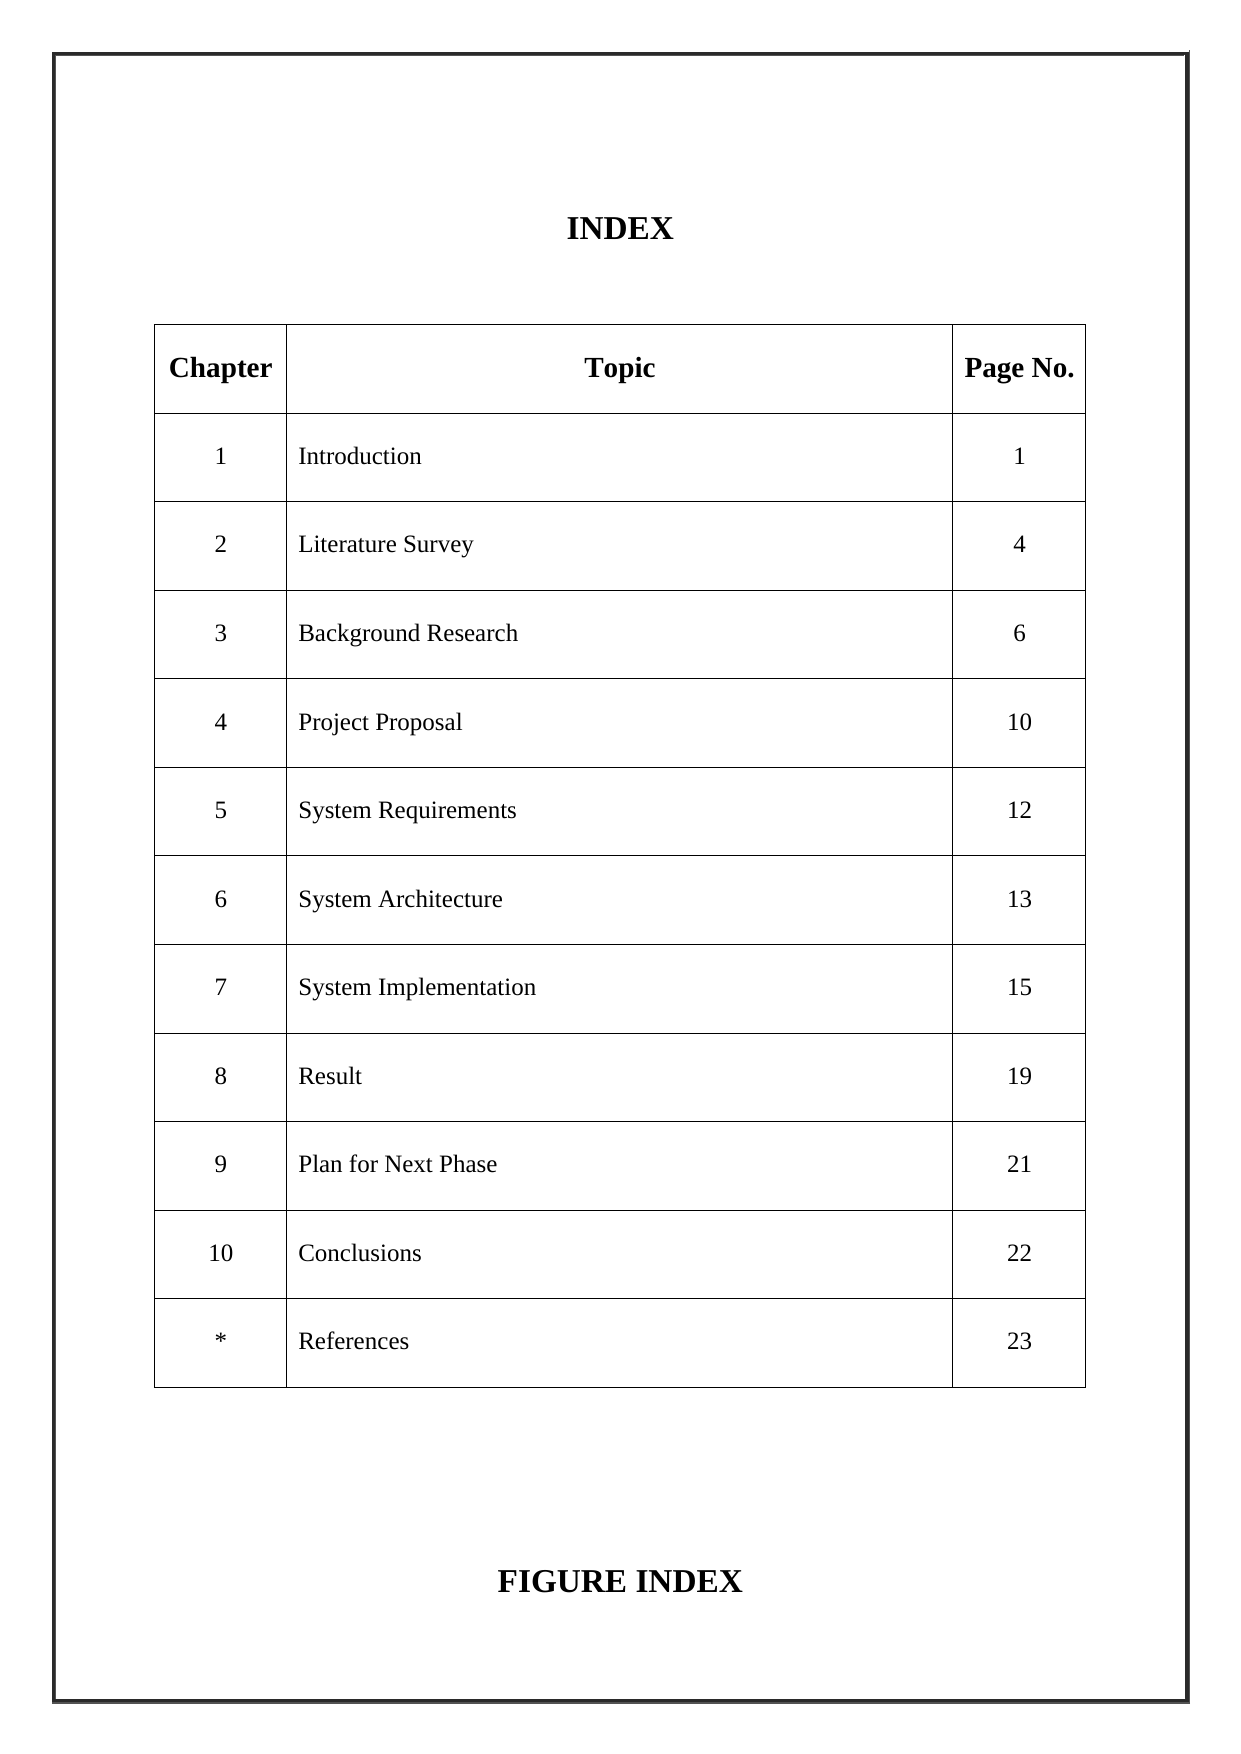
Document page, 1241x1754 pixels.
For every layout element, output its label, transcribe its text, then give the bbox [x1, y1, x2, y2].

table_cell 1 [953, 414, 1085, 501]
table_cell 19 [953, 1034, 1085, 1121]
table_cell System Implementation [287, 945, 952, 1032]
table_cell 4 [953, 502, 1085, 590]
table_cell 22 [953, 1211, 1085, 1298]
table_header Topic [287, 325, 952, 413]
table_header Page No. [953, 325, 1085, 413]
table_cell 13 [953, 856, 1085, 944]
table_cell 15 [953, 945, 1085, 1032]
text FIGURE INDEX [150, 1562, 1090, 1600]
text INDEX [150, 208, 1090, 246]
table_header Chapter [155, 325, 286, 413]
table_cell 5 [155, 768, 286, 855]
table_cell References [287, 1299, 952, 1387]
table_cell Result [287, 1034, 952, 1121]
table_cell 2 [155, 502, 286, 590]
table_cell 6 [953, 591, 1085, 678]
table_cell 3 [155, 591, 286, 678]
table_cell 7 [155, 945, 286, 1032]
table_cell 10 [953, 679, 1085, 767]
table_cell 9 [155, 1122, 286, 1209]
table_cell System Architecture [287, 856, 952, 944]
table_cell 8 [155, 1034, 286, 1121]
table_cell 1 [155, 414, 286, 501]
table_cell 21 [953, 1122, 1085, 1209]
table_cell Conclusions [287, 1211, 952, 1298]
table_cell Project Proposal [287, 679, 952, 767]
table_cell 23 [953, 1299, 1085, 1387]
table_cell 10 [155, 1211, 286, 1298]
table_cell System Requirements [287, 768, 952, 855]
table_cell 12 [953, 768, 1085, 855]
table_cell Plan for Next Phase [287, 1122, 952, 1209]
table_cell Literature Survey [287, 502, 952, 590]
table_cell Introduction [287, 414, 952, 501]
table_cell * [155, 1299, 286, 1387]
table_cell 6 [155, 856, 286, 944]
table_cell Background Research [287, 591, 952, 678]
table_cell 4 [155, 679, 286, 767]
